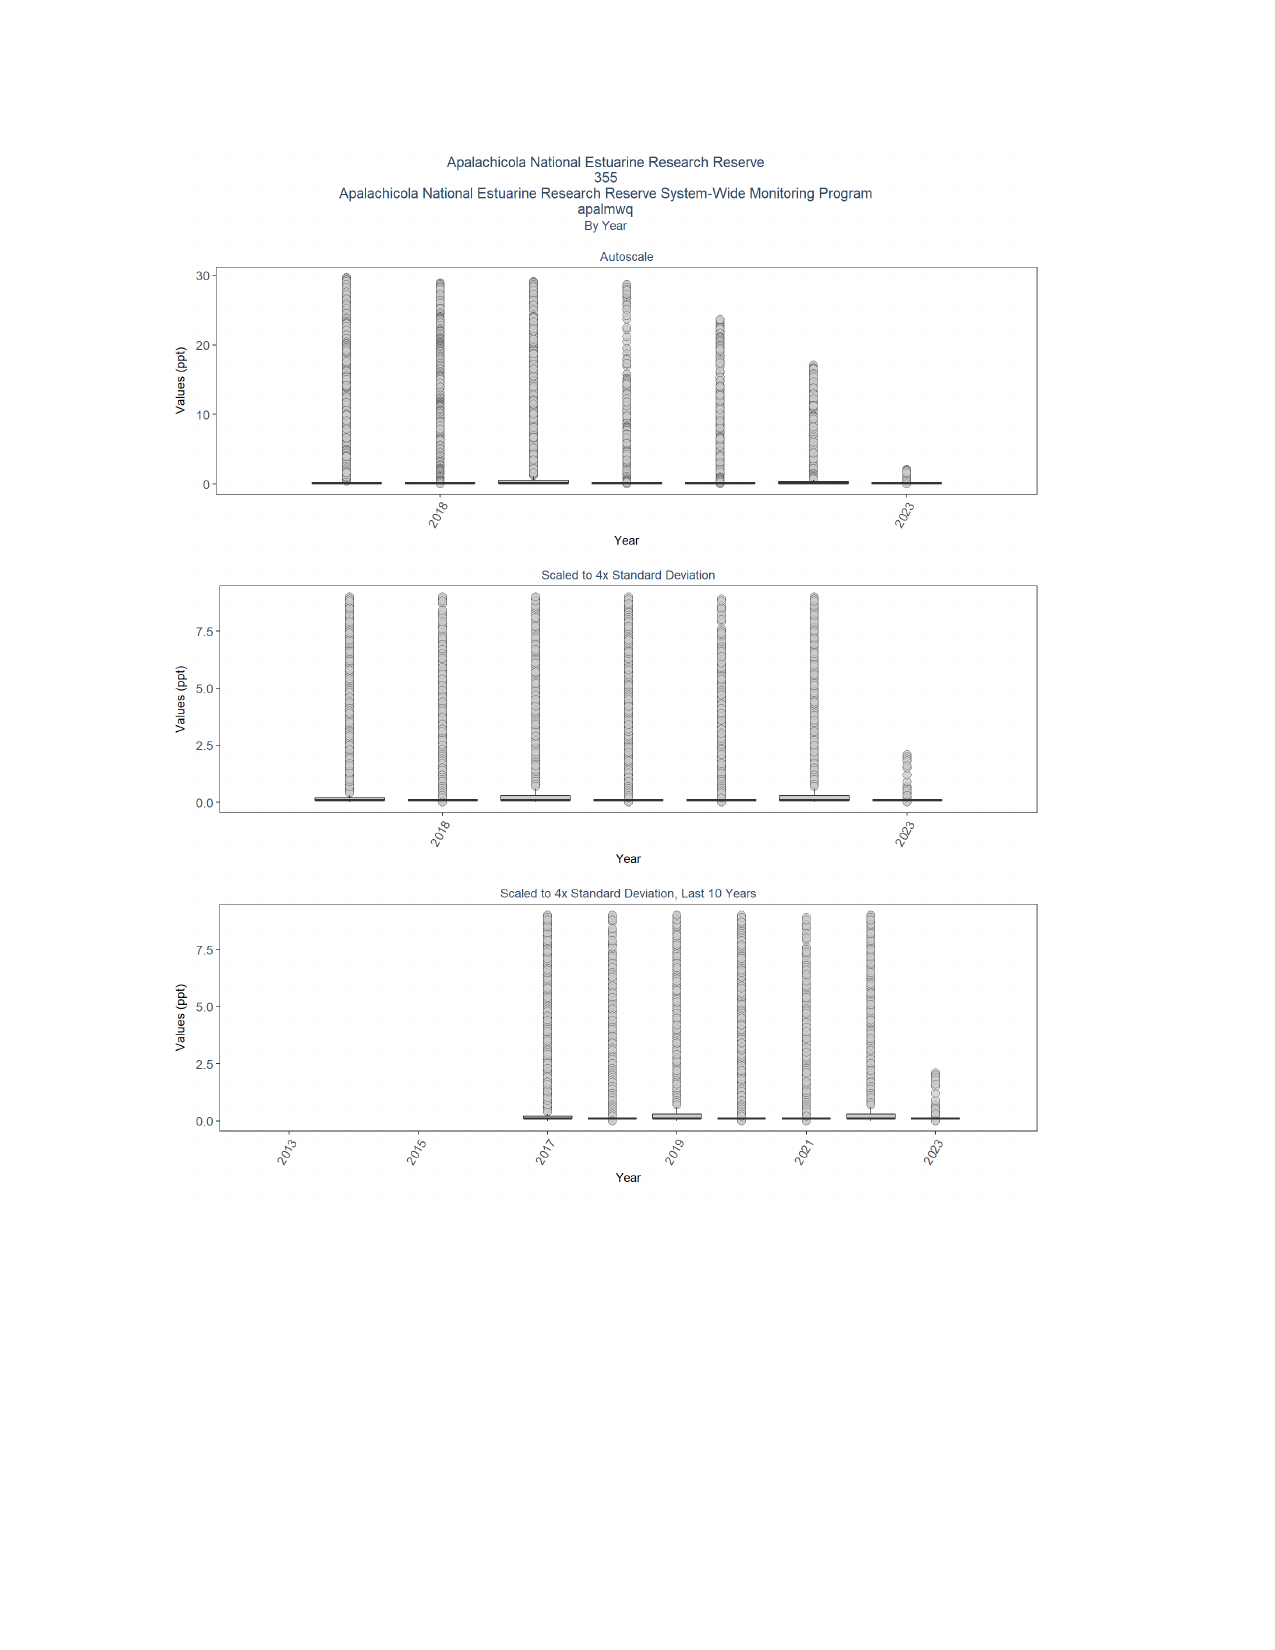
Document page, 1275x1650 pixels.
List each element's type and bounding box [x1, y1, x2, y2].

picture [168, 150, 1044, 1200]
